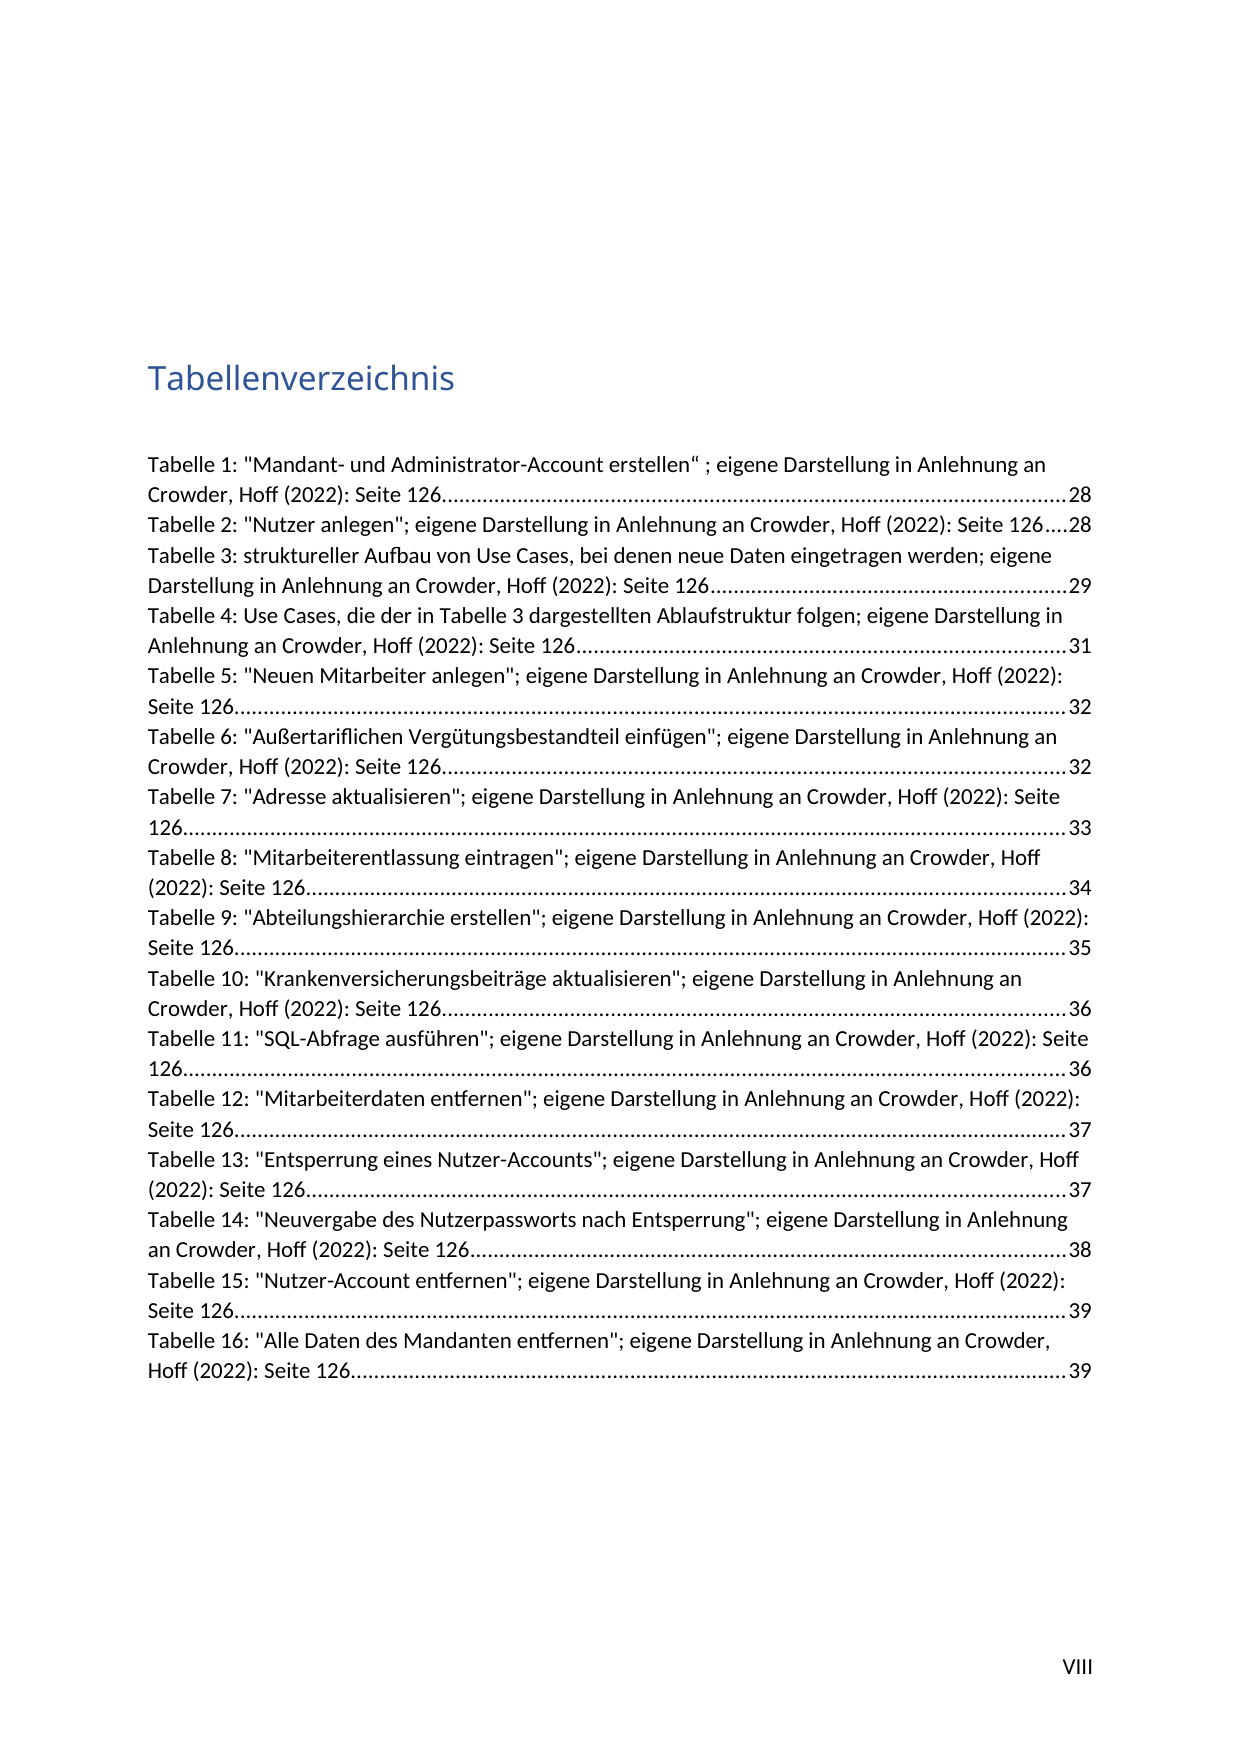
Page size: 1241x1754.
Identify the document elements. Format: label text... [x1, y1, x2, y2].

text Tabelle 15: "Nutzer-Account entfernen"; eigene Darstellung in Anlehnung an Crowder, Hoff (2022): Seite 126 39 [148, 1266, 1093, 1324]
subtitle Tabellenverzeichnis [148, 354, 1093, 400]
text Tabelle 13: "Entsperrung eines Nutzer-Accounts"; eigene Darstellung in Anlehnung an Crowder, Hoff (2022): Seite 126 37 [148, 1145, 1093, 1203]
text Tabelle 2: "Nutzer anlegen"; eigene Darstellung in Anlehnung an Crowder, Hoff (2022): Seite 126 28 [148, 511, 1093, 538]
text Tabelle 9: "Abteilungshierarchie erstellen"; eigene Darstellung in Anlehnung an Crowder, Hoff (2022): Seite 126 35 [148, 903, 1093, 961]
text Tabelle 4: Use Cases, die der in Tabelle 3 dargestellten Ablaufstruktur folgen; eigene Darstellung in Anlehnung an Crowder, Hoff (2022): Seite 126 31 [148, 601, 1093, 659]
text Tabelle 7: "Adresse aktualisieren"; eigene Darstellung in Anlehnung an Crowder, Hoff (2022): Seite 126 33 [148, 782, 1093, 841]
text Tabelle 10: "Krankenversicherungsbeiträge aktualisieren"; eigene Darstellung in Anlehnung an Crowder, Hoff (2022): Seite 126 36 [148, 964, 1093, 1022]
text Tabelle 16: "Alle Daten des Mandanten entfernen"; eigene Darstellung in Anlehnung an Crowder, Hoff (2022): Seite 126 39 [148, 1326, 1093, 1384]
text Tabelle 5: "Neuen Mitarbeiter anlegen"; eigene Darstellung in Anlehnung an Crowder, Hoff (2022): Seite 126 32 [148, 662, 1093, 720]
text Tabelle 3: struktureller Aufbau von Use Cases, bei denen neue Daten eingetragen werden; eigene Darstellung in Anlehnung an Crowder, Hoff (2022): Seite 126 29 [148, 541, 1093, 599]
text Tabelle 11: "SQL-Abfrage ausführen"; eigene Darstellung in Anlehnung an Crowder, Hoff (2022): Seite 126 36 [148, 1024, 1093, 1082]
text Tabelle 14: "Neuvergabe des Nutzerpassworts nach Entsperrung"; eigene Darstellung in Anlehnung an Crowder, Hoff (2022): Seite 126 38 [148, 1205, 1093, 1263]
text Tabelle 12: "Mitarbeiterdaten entfernen"; eigene Darstellung in Anlehnung an Crowder, Hoff (2022): Seite 126 37 [148, 1084, 1093, 1143]
text Tabelle 8: "Mitarbeiterentlassung eintragen"; eigene Darstellung in Anlehnung an Crowder, Hoff (2022): Seite 126 34 [148, 843, 1093, 901]
text Tabelle 1: "Mandant- und Administrator-Account erstellen“ ; eigene Darstellung in Anlehnung an Crowder, Hoff (2022): Seite 126 28 [148, 450, 1093, 508]
text Tabelle 6: "Außertariflichen Vergütungsbestandteil einfügen"; eigene Darstellung in Anlehnung an Crowder, Hoff (2022): Seite 126 32 [148, 722, 1093, 780]
